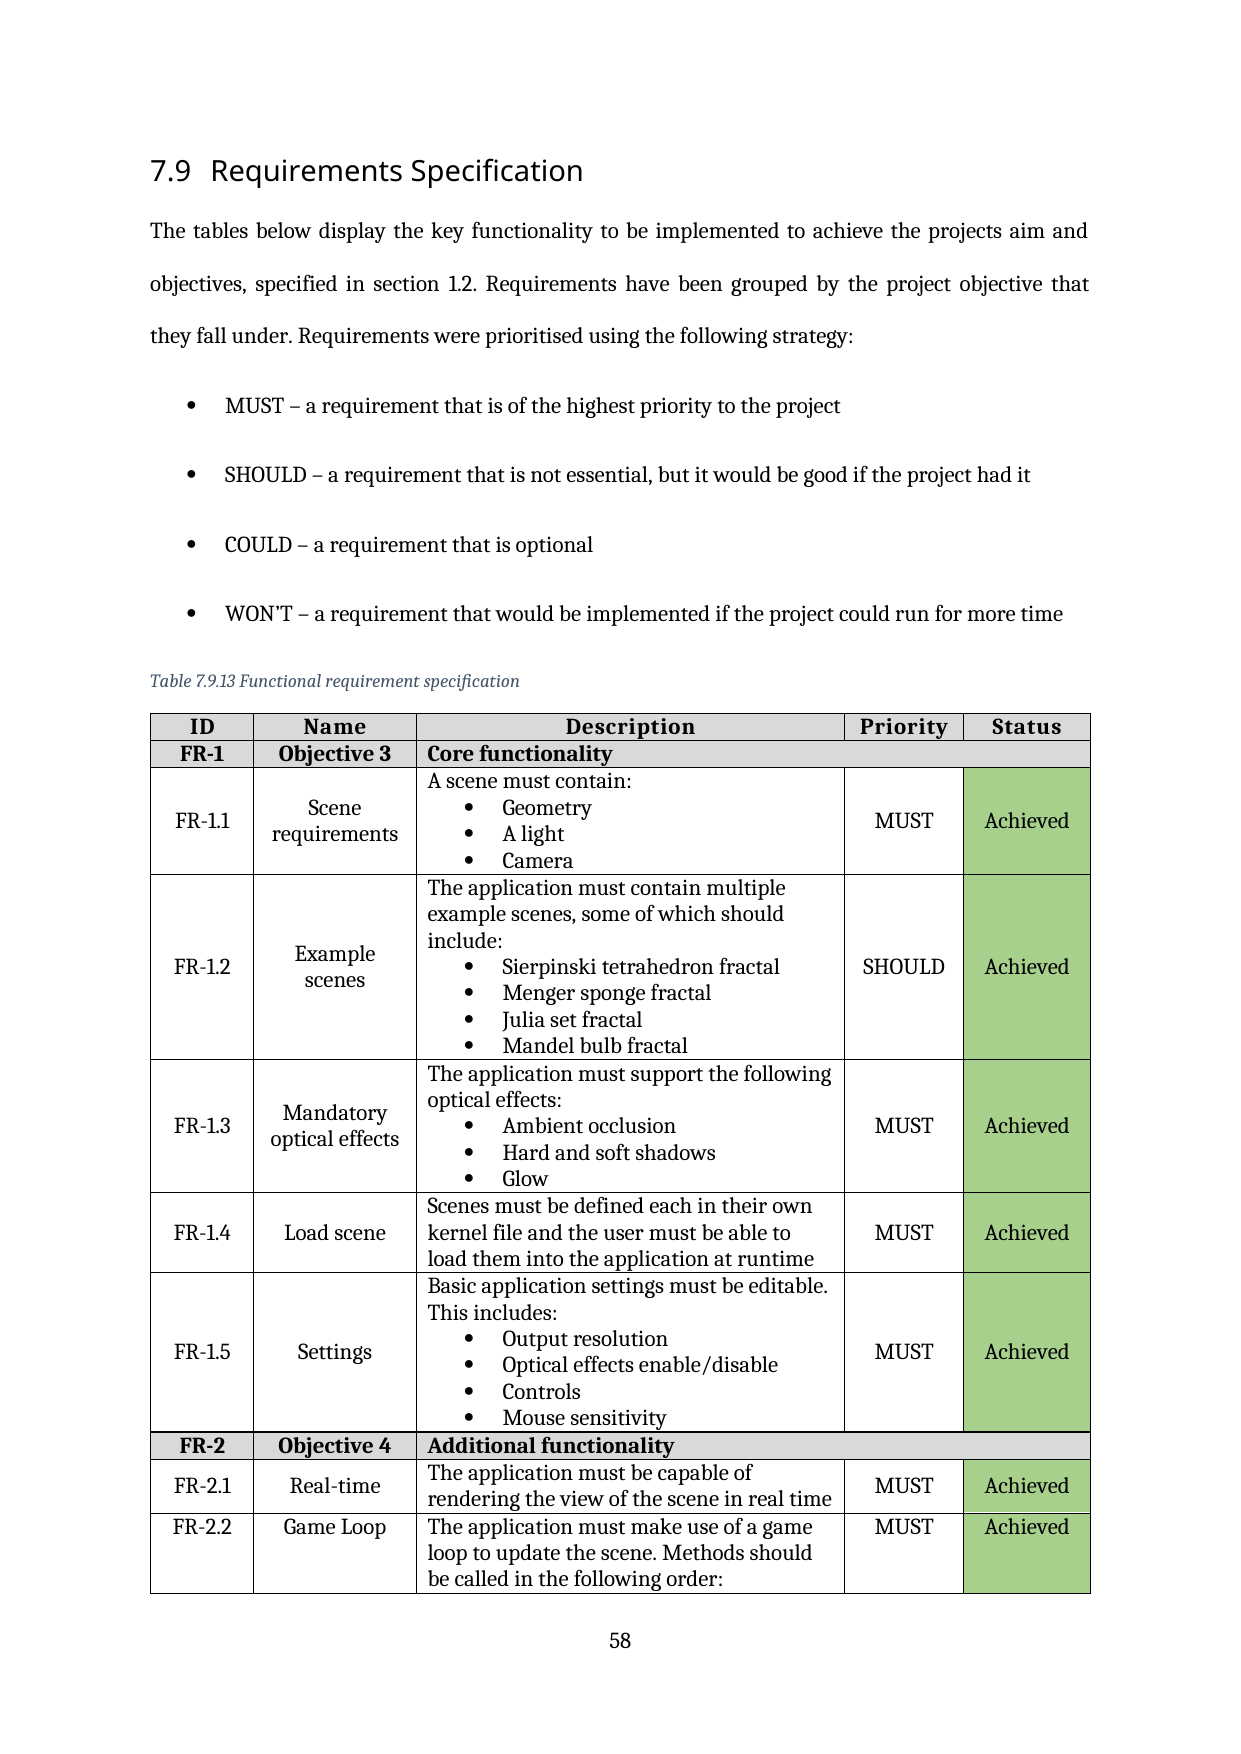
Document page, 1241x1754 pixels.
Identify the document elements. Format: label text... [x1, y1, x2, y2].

table_cell FR-1.2 [151, 875, 253, 1059]
table_cell Mandatory optical effects [254, 1060, 416, 1192]
table_cell MUST [845, 768, 963, 874]
table_cell Achieved [964, 1273, 1090, 1431]
list SHOULD – a requirement that is not essential, but it would be good if the project had it [187, 462, 1090, 488]
table_cell MUST [845, 1460, 963, 1512]
table_cell The application must support the following optical effects: Ambient occlusion Hard and soft shadows Glow [417, 1060, 844, 1192]
table_cell FR-2 [151, 1433, 253, 1459]
table_cell Objective 3 [254, 741, 416, 767]
list MUST – a requirement that is of the highest priority to the project [187, 393, 1090, 419]
table_cell SHOULD [845, 875, 963, 1059]
table_cell MUST [845, 1060, 963, 1192]
table_header ID [151, 714, 253, 740]
table_cell Load scene [254, 1193, 416, 1272]
table_cell Real-time [254, 1460, 416, 1512]
table_cell Achieved [964, 1060, 1090, 1192]
table_cell Core functionality [417, 741, 1090, 767]
table_header Description [417, 714, 844, 740]
table_cell FR-2.2 [151, 1514, 253, 1593]
table_header Priority [845, 714, 963, 740]
table_cell The application must contain multiple example scenes, some of which should include: Sierpinski tetrahedron fractal Menger sponge fractal Julia set fractal Mandel bulb fractal [417, 875, 844, 1059]
table_cell Example scenes [254, 875, 416, 1059]
table_cell Settings [254, 1273, 416, 1431]
table_cell Achieved [964, 1514, 1090, 1593]
table_cell FR-2.1 [151, 1460, 253, 1512]
table_cell The application must be capable of rendering the view of the scene in real time [417, 1460, 844, 1512]
list COULD – a requirement that is optional [187, 531, 1090, 558]
text Table 7.9.1 Functional requirement specification [150, 670, 1090, 692]
table_header Status [964, 714, 1090, 740]
table_cell Game Loop [254, 1514, 416, 1593]
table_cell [417, 1514, 844, 1593]
table_cell Objective 4 [254, 1433, 416, 1459]
table_cell Basic application settings must be editable. This includes: Output resolution Optical effects enable/disable Controls Mouse sensitivity [417, 1273, 844, 1431]
list WON’T – a requirement that would be implemented if the project could run for more time [187, 601, 1090, 627]
table_cell FR-1.3 [151, 1060, 253, 1192]
table_cell Additional functionality [417, 1433, 1090, 1459]
subtitle Requirements Specification [150, 150, 1090, 190]
table_header Name [254, 714, 416, 740]
table_cell MUST [845, 1273, 963, 1431]
table_cell Achieved [964, 768, 1090, 874]
table_cell A scene must contain: Geometry A light Camera [417, 768, 844, 874]
table_cell FR-1.4 [151, 1193, 253, 1272]
table_cell Achieved [964, 1460, 1090, 1512]
table_cell MUST [845, 1514, 963, 1593]
table_cell Achieved [964, 1193, 1090, 1272]
table_cell Scene requirements [254, 768, 416, 874]
table_cell FR-1.5 [151, 1273, 253, 1431]
table_cell Achieved [964, 875, 1090, 1059]
table_cell FR-1.1 [151, 768, 253, 874]
text The tables below display the key functionality to be implemented to achieve the projects aim and objectives, specified in section 1.2. Requirements have been grouped by the project objective that they fall under. Requirements were prioritised using the following strategy: [150, 218, 1090, 349]
table_cell Scenes must be defined each in their own kernel file and the user must be able to load them into the application at runtime [417, 1193, 844, 1272]
table_cell MUST [845, 1193, 963, 1272]
table_cell FR-1 [151, 741, 253, 767]
